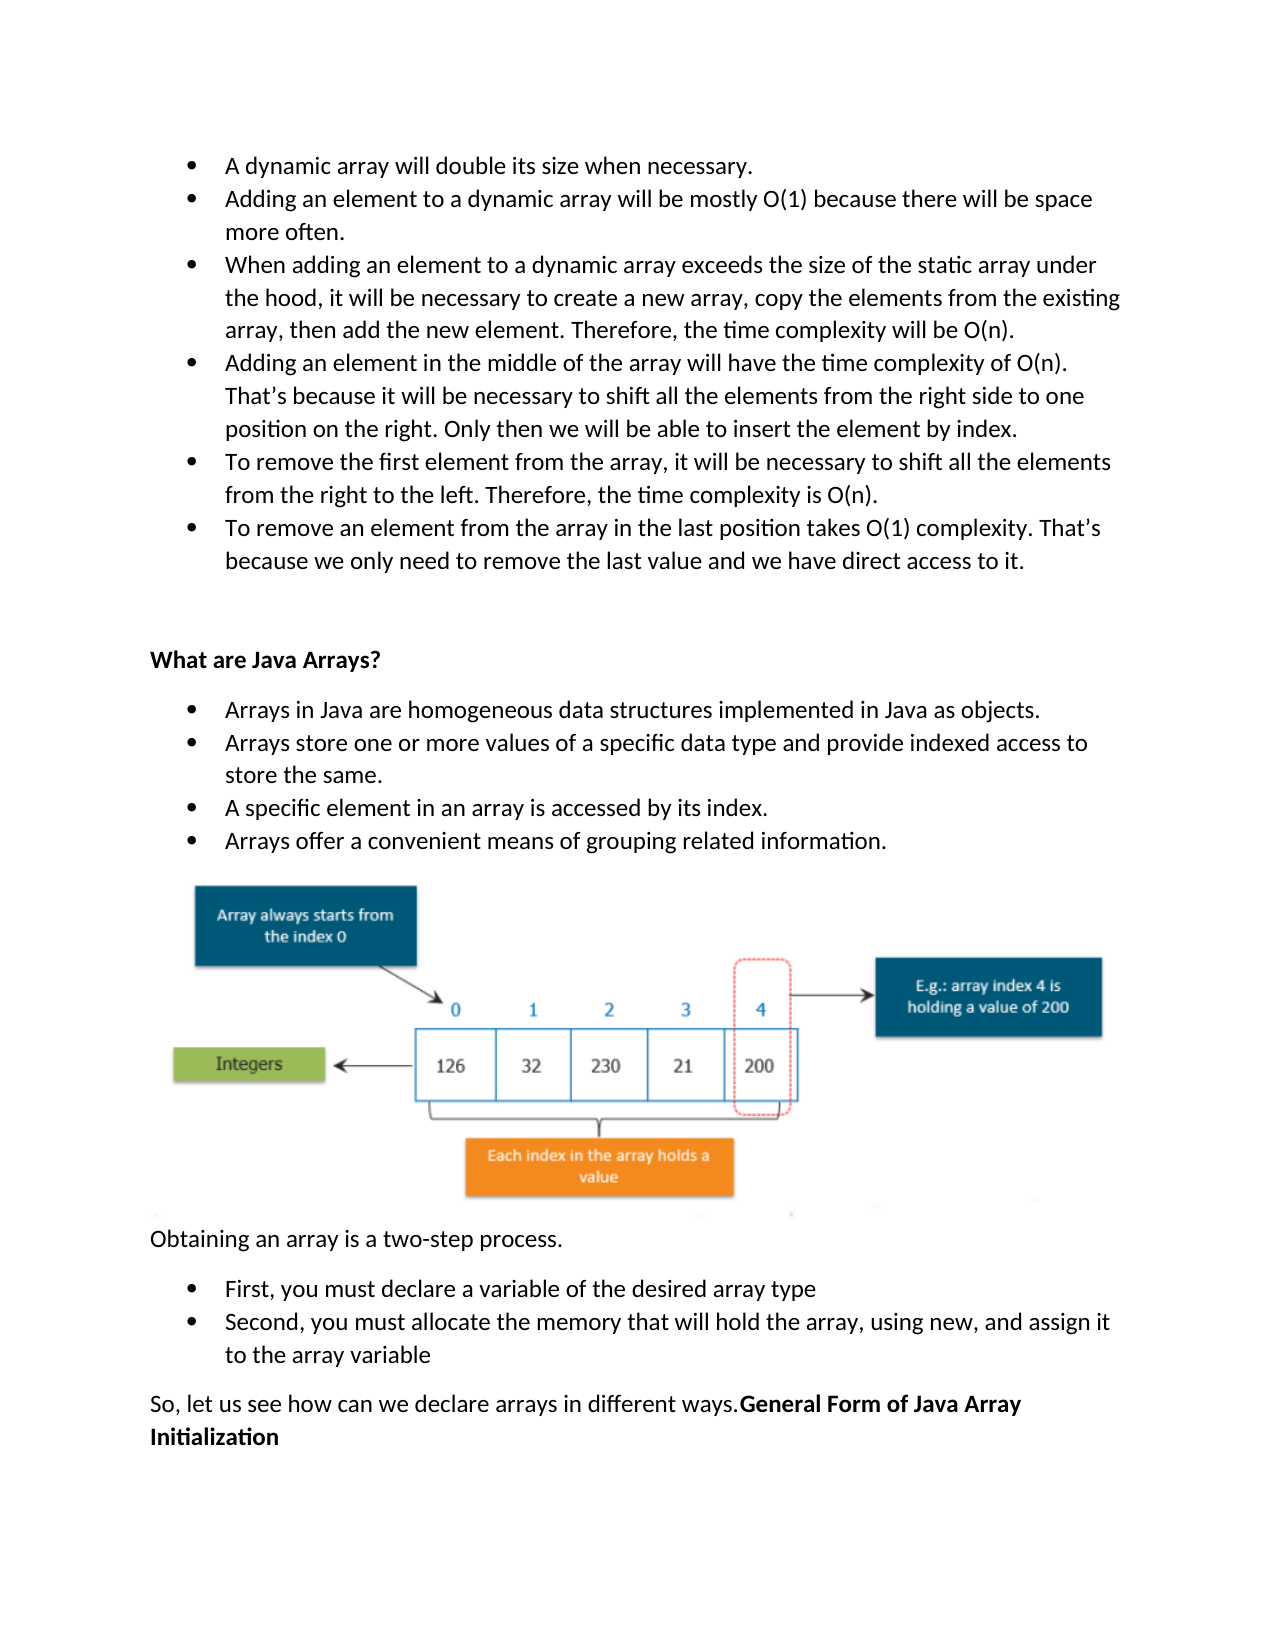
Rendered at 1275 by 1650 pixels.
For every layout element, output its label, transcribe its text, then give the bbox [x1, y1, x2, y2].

list A specific element in an array is accessed by its index. [187, 792, 1125, 823]
list Adding an element to a dynamic array will be mostly O(1) because there will be space more often. [187, 183, 1125, 246]
list First, you must declare a variable of the desired array type [187, 1273, 1125, 1304]
text So, let us see how can we declare arrays in different ways.General Form of Java Array Initialization [150, 1389, 1125, 1452]
list To remove the first element from the array, it will be necessary to shift all the elements from the right to the left. Therefore, the time complexity is O(n). [187, 446, 1125, 510]
list Arrays in Java are homogeneous data structures implemented in Java as objects. [187, 694, 1125, 724]
list To remove an element from the array in the last position takes O(1) complexity. That’s because we only need to remove the last value and we have direct access to it. [187, 512, 1125, 576]
list When adding an element to a dynamic array exceeds the size of the static array under the hood, it will be necessary to create a new array, copy the elements from the existing array, then add the new element. Therefore, the time complexity will be O(n). [187, 249, 1125, 345]
text Obtaining an array is a two-step process. [150, 1222, 1125, 1254]
list Adding an element in the middle of the array will have the time complexity of O(n). That’s because it will be necessary to shift all the elements from the right side to one position on the right. Only then we will be able to insert the element by index. [187, 347, 1125, 444]
list Arrays offer a convenient means of grouping related information. [187, 825, 1125, 856]
picture [150, 875, 1125, 1222]
list A dynamic array will double its size when necessary. [187, 150, 1125, 181]
list Arrays store one or more values of a specific data type and provide indexed access to store the same. [187, 727, 1125, 790]
text What are Java Arrays? [150, 644, 1125, 675]
list Second, you must allocate the memory that will hold the array, using new, and assign it to the array variable [187, 1306, 1125, 1369]
